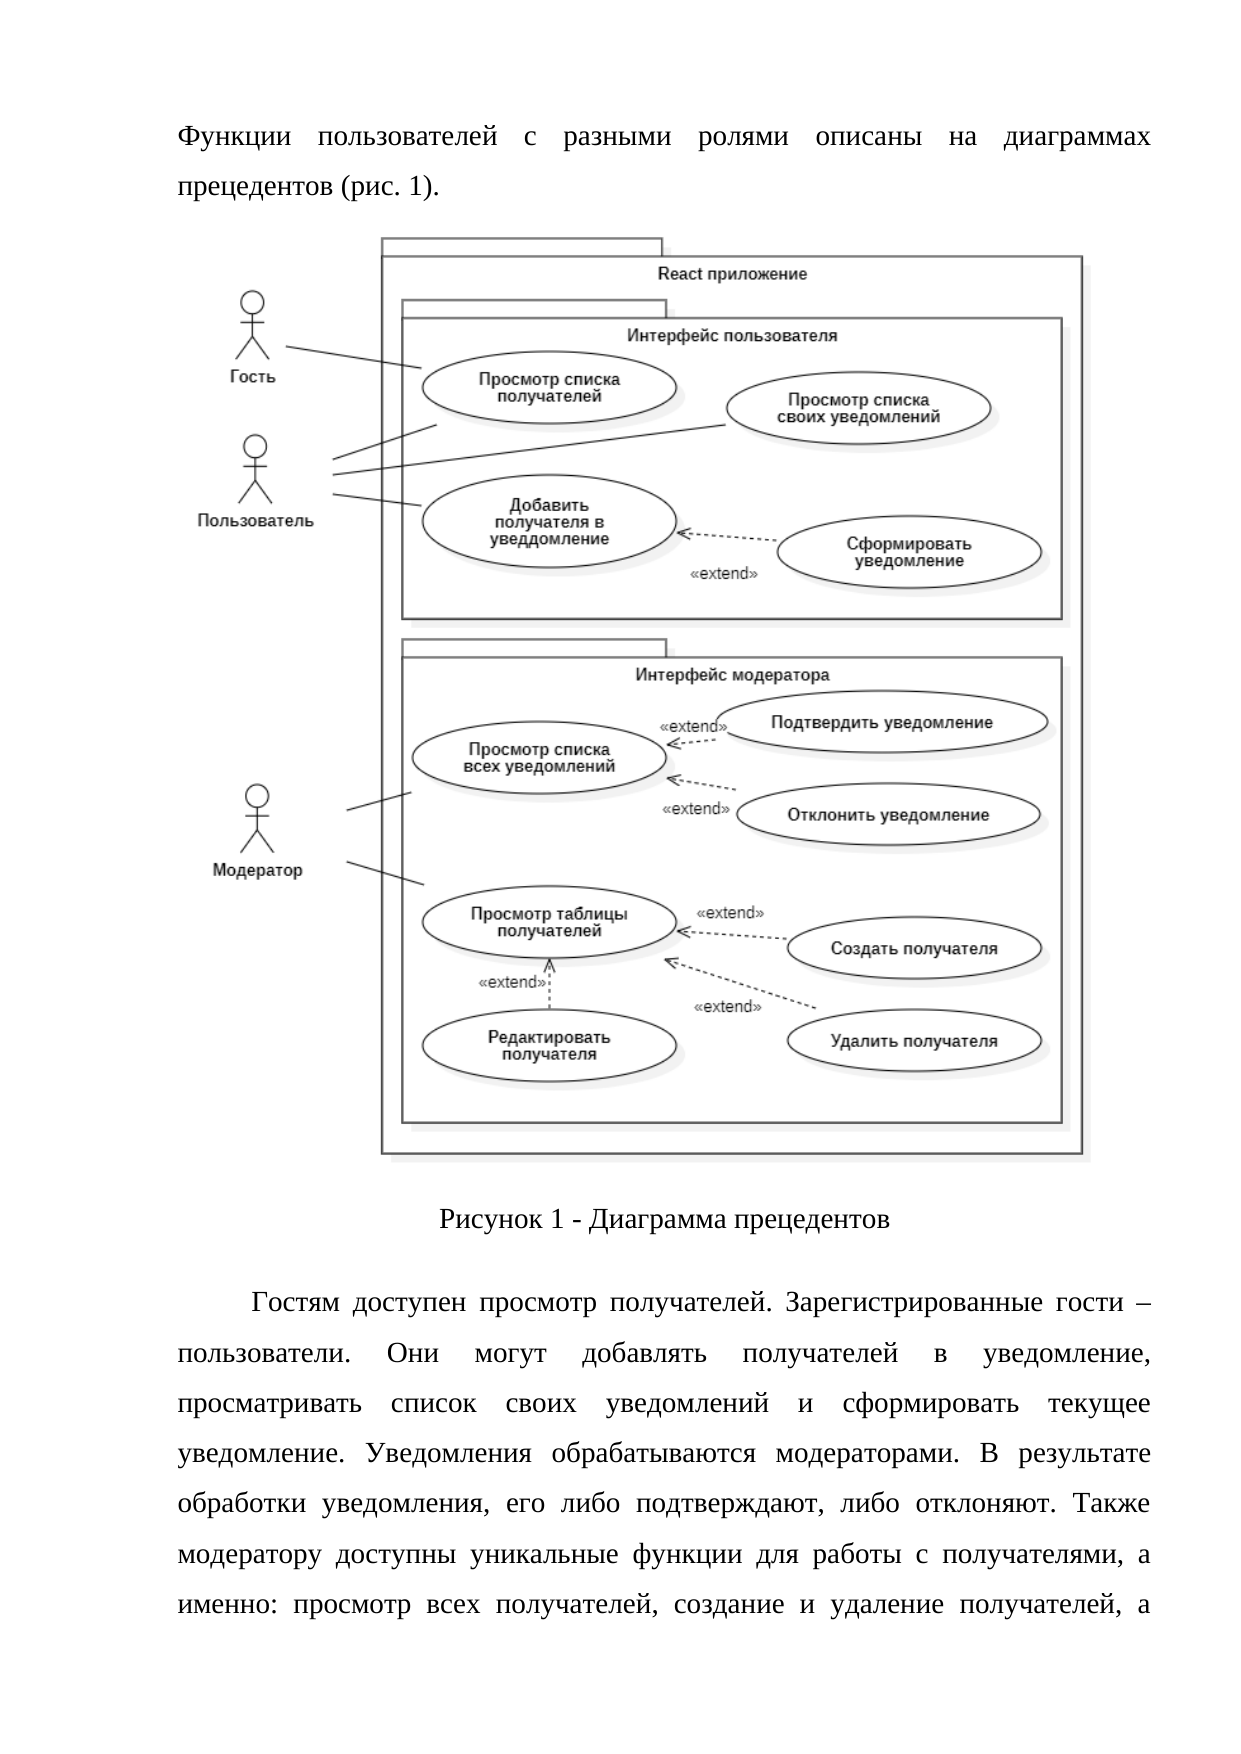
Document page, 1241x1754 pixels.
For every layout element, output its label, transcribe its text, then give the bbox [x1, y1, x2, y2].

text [177, 118, 1152, 202]
picture [177, 218, 1139, 1187]
text Рисунок 1 - Диаграмма прецедентов [177, 1201, 1152, 1234]
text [177, 1284, 1152, 1620]
